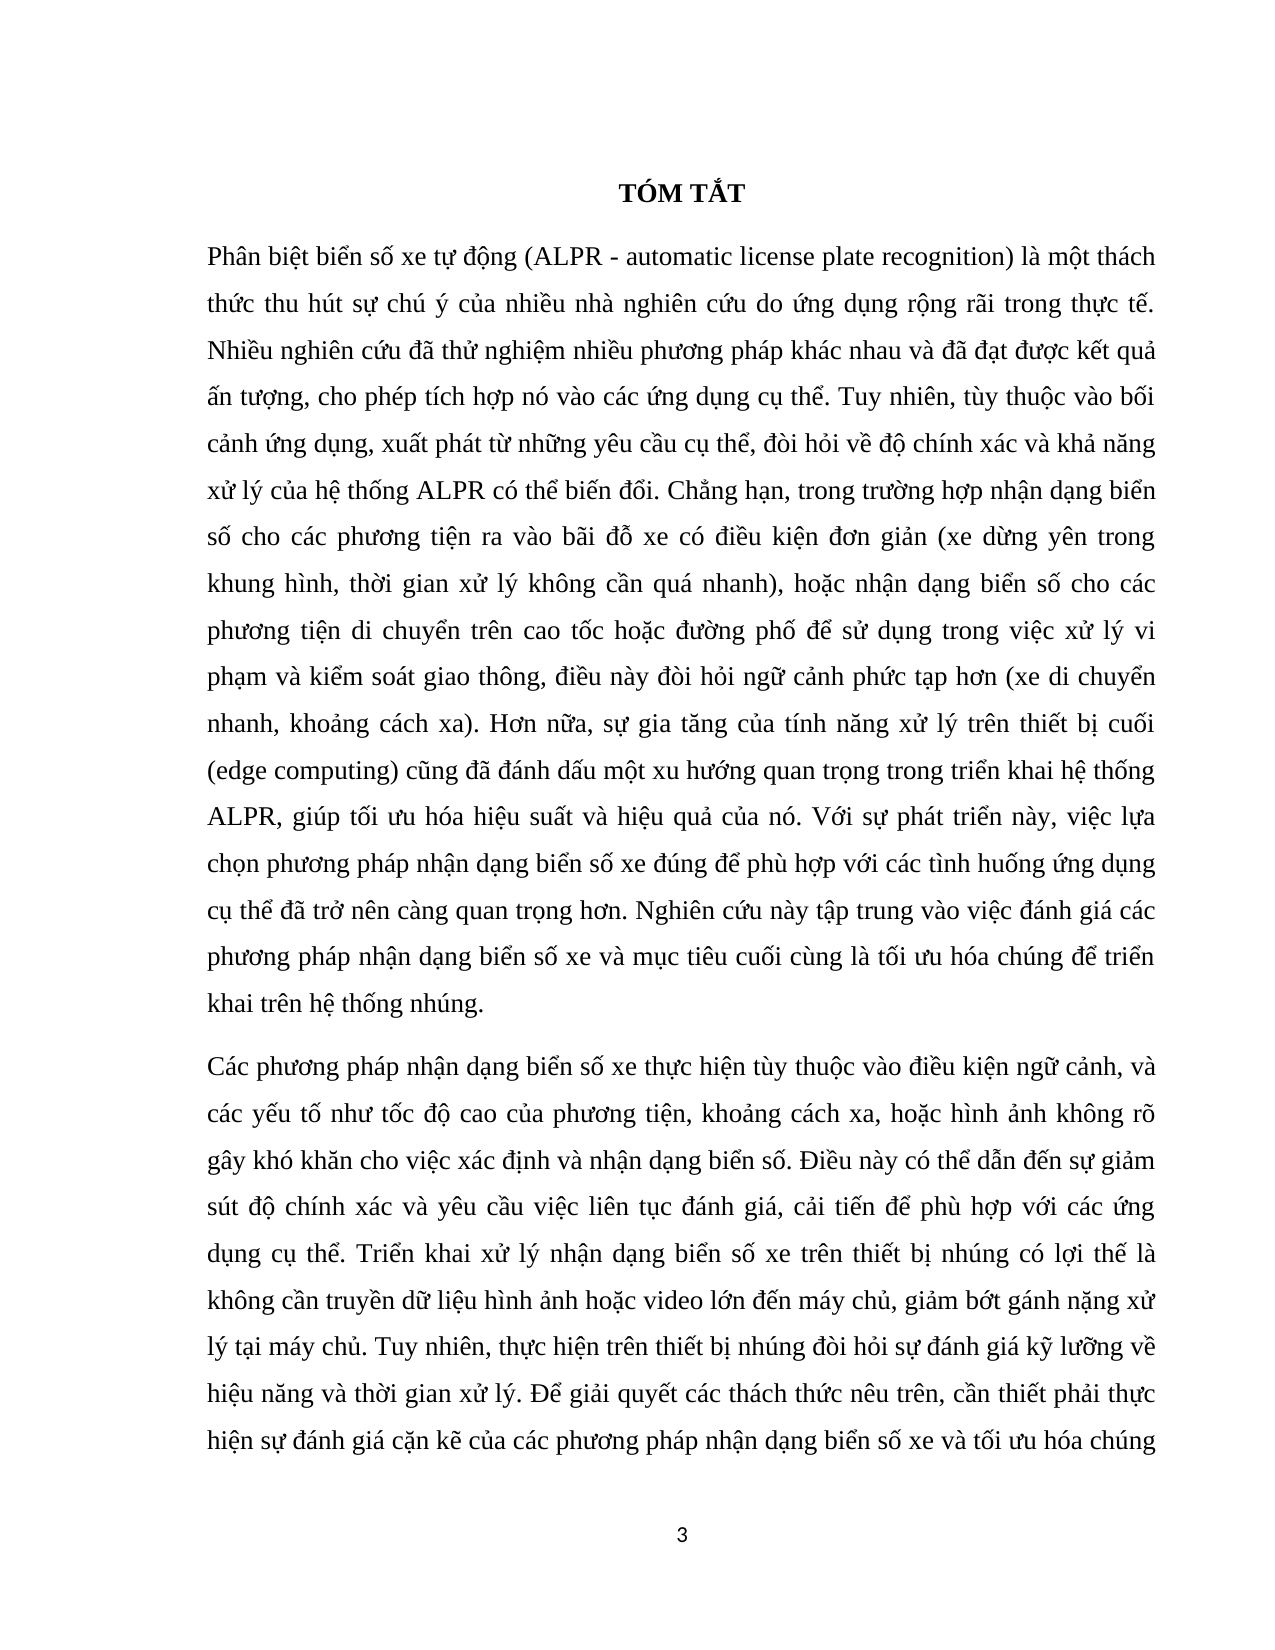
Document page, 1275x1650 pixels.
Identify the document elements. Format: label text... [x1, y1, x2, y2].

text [207, 1051, 1157, 1455]
text TÓM TẮT [207, 177, 1157, 208]
text Phân biệt biển số xe tự động (ALPR - automatic license plate recognition) là một thách thức thu hút sự chú ý của nhiều nhà nghiên cứu do ứng dụng rộng rãi trong thực tế. Nhiều nghiên cứu đã thử nghiệm nhiều phương pháp khác nhau và đã đạt được kết quả ấn tượng, cho phép tích hợp nó vào các ứng dụng cụ thể. Tuy nhiên, tùy thuộc vào bối cảnh ứng dụng, xuất phát từ những yêu cầu cụ thể, đòi hỏi về độ chính xác và khả năng xử lý của hệ thống ALPR có thể biến đổi. Chẳng hạn, trong trường hợp nhận dạng biển số cho các phương tiện ra vào bãi đỗ xe có điều kiện đơn giản (xe dừng yên trong khung hình, thời gian xử lý không cần quá nhanh), hoặc nhận dạng biển số cho các phương tiện di chuyển trên cao tốc hoặc đường phố để sử dụng trong việc xử lý vi phạm và kiểm soát giao thông, điều này đòi hỏi ngữ cảnh phức tạp hơn (xe di chuyển nhanh, khoảng cách xa). Hơn nữa, sự gia tăng của tính năng xử lý trên thiết bị cuối (edge computing) cũng đã đánh dấu một xu hướng quan trọng trong triển khai hệ thống ALPR, giúp tối ưu hóa hiệu suất và hiệu quả của nó. Với sự phát triển này, việc lựa chọn phương pháp nhận dạng biển số xe đúng để phù hợp với các tình huống ứng dụng cụ thể đã trở nên càng quan trọng hơn. Nghiên cứu này tập trung vào việc đánh giá các phương pháp nhận dạng biển số xe và mục tiêu cuối cùng là tối ưu hóa chúng để triển khai trên hệ thống nhúng. [207, 241, 1157, 1018]
